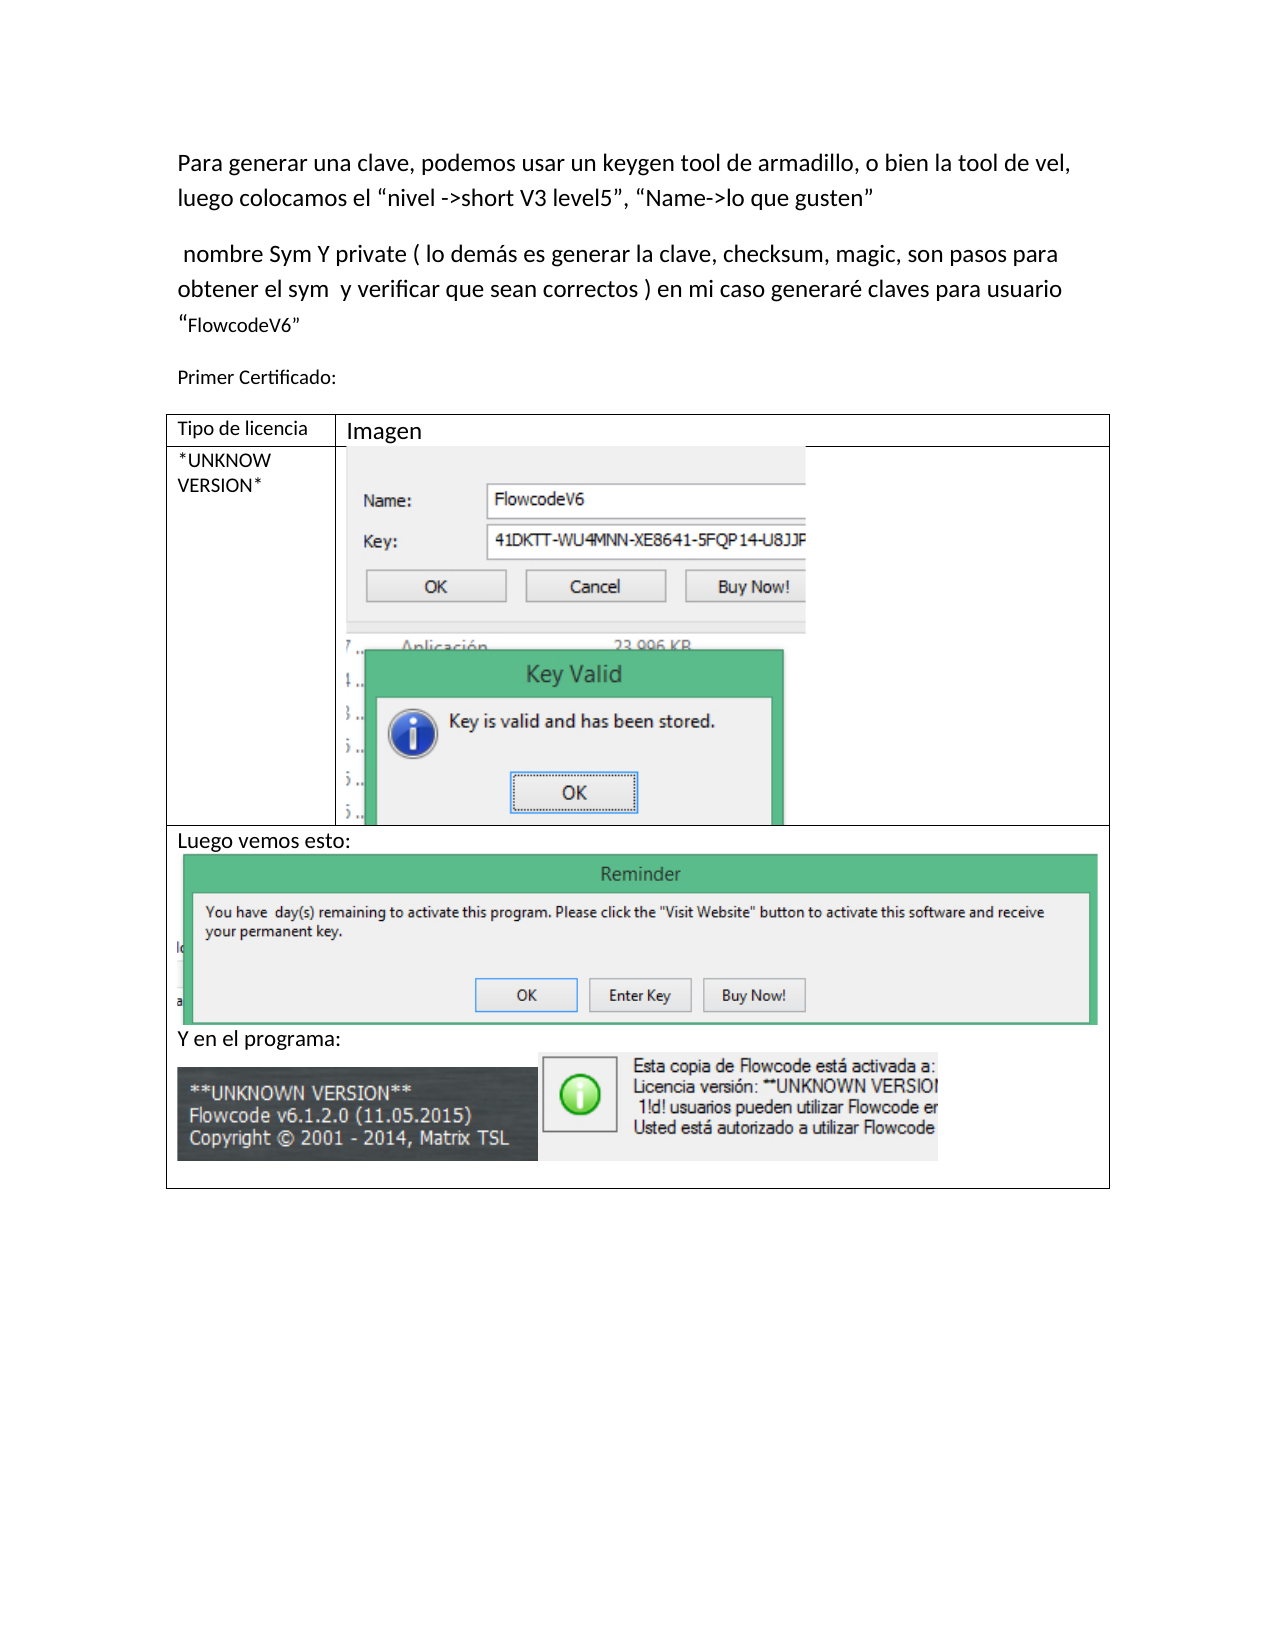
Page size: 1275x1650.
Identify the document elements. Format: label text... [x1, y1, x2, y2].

text Primer Certificado: [177, 364, 1098, 390]
table_header Tipo de licencia [167, 415, 335, 446]
picture [177, 1052, 938, 1161]
table_cell Luego vemos esto: Y en el programa: [167, 826, 1109, 1188]
table_cell *UNKNOW VERSION* [167, 447, 335, 825]
text nombre Sym Y private ( lo demás es generar la clave, checksum, magic, son pasos para obtener el sym y verificar que sean correctos ) en mi caso generaré claves para usuario “FlowcodeV6” [177, 238, 1098, 339]
picture [177, 853, 1098, 1025]
table_cell [806, 447, 1109, 825]
table_header Imagen [336, 415, 1109, 446]
text Para generar una clave, podemos usar un keygen tool de armadillo, o bien la tool de vel, luego colocamos el “nivel ->short V3 level5”, “Name->lo que gusten” [177, 148, 1098, 213]
picture [346, 446, 806, 825]
table_cell [336, 447, 346, 825]
